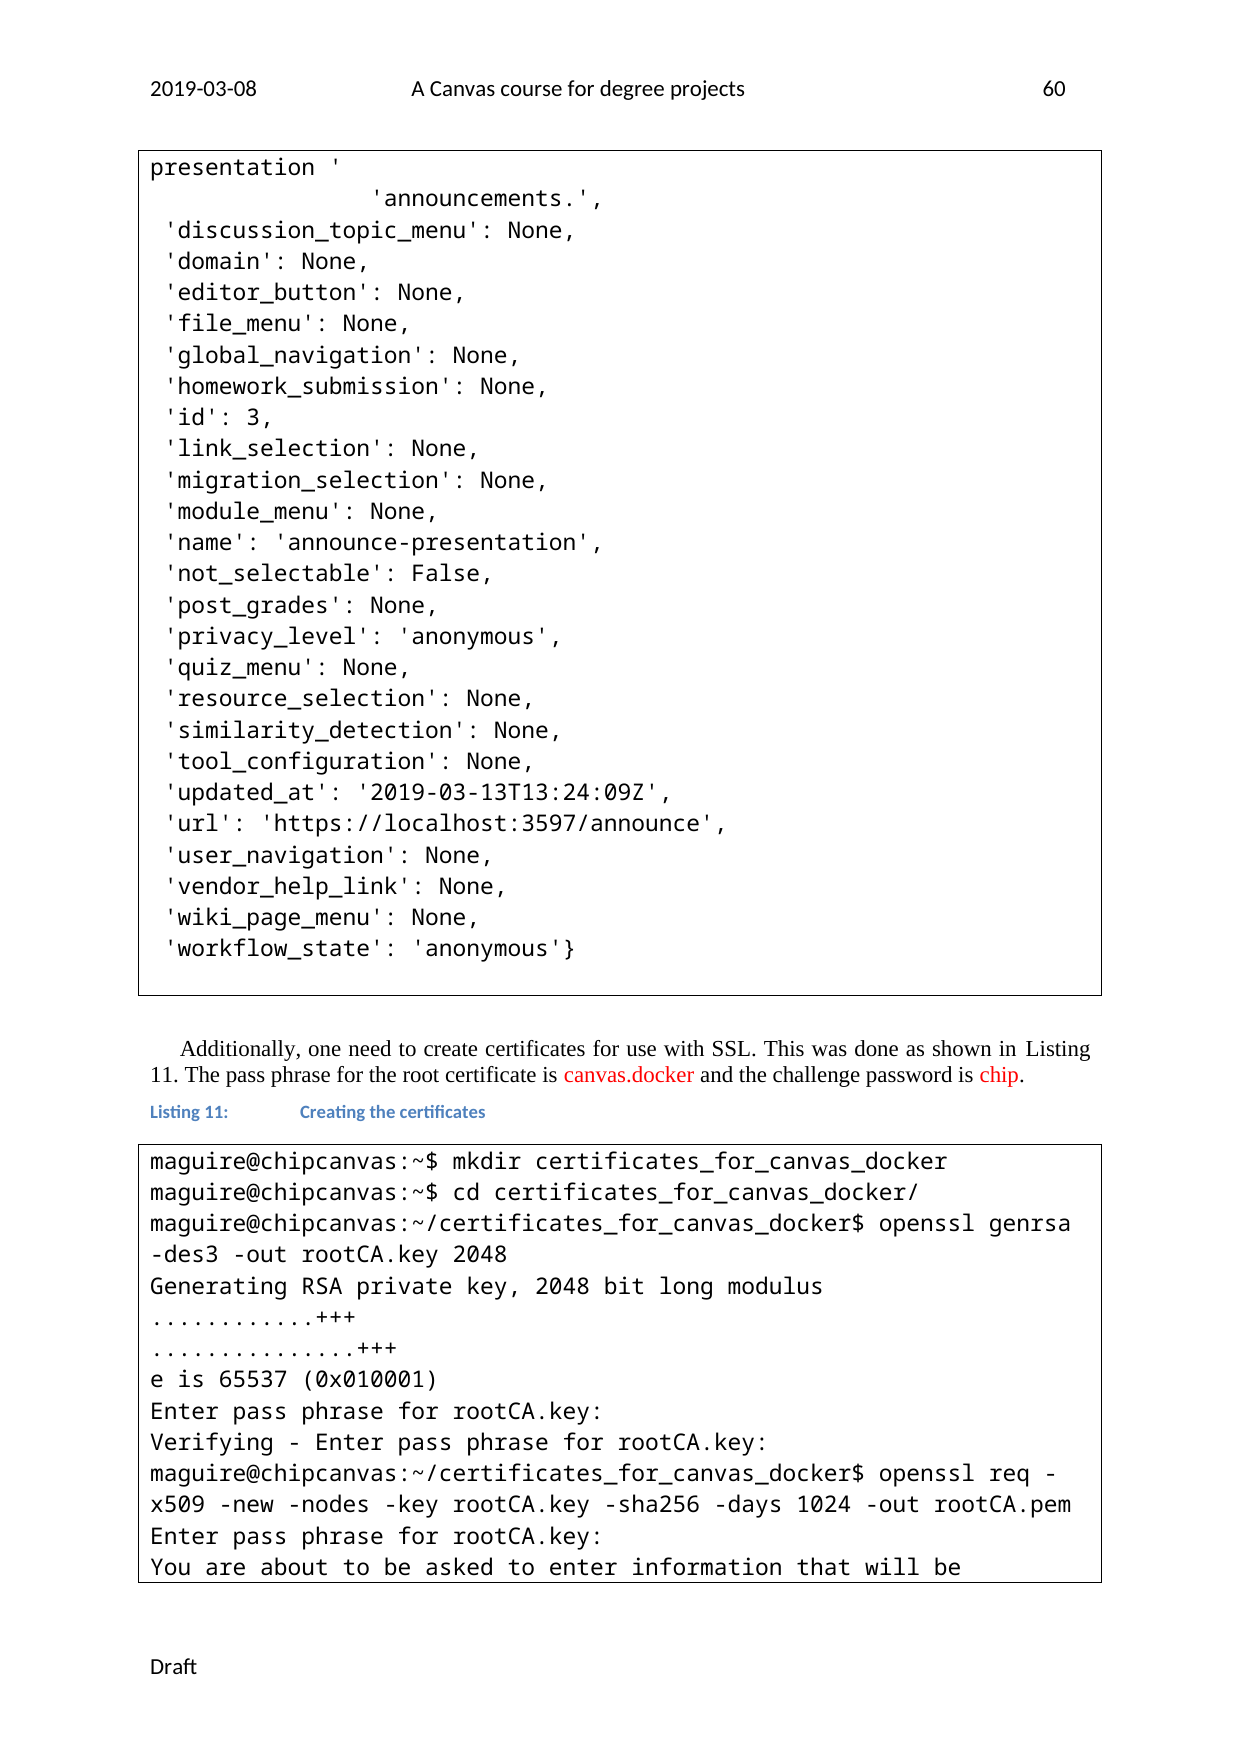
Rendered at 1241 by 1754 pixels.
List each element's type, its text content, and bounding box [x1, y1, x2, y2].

text Additionally, one need to create certificates for use with SSL. This was done as shown in Listing 11. The pass phrase for the root certificate is canvas.docker and the challenge password is chip. [150, 1035, 1090, 1087]
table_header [139, 1145, 1101, 1582]
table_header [139, 151, 1101, 995]
